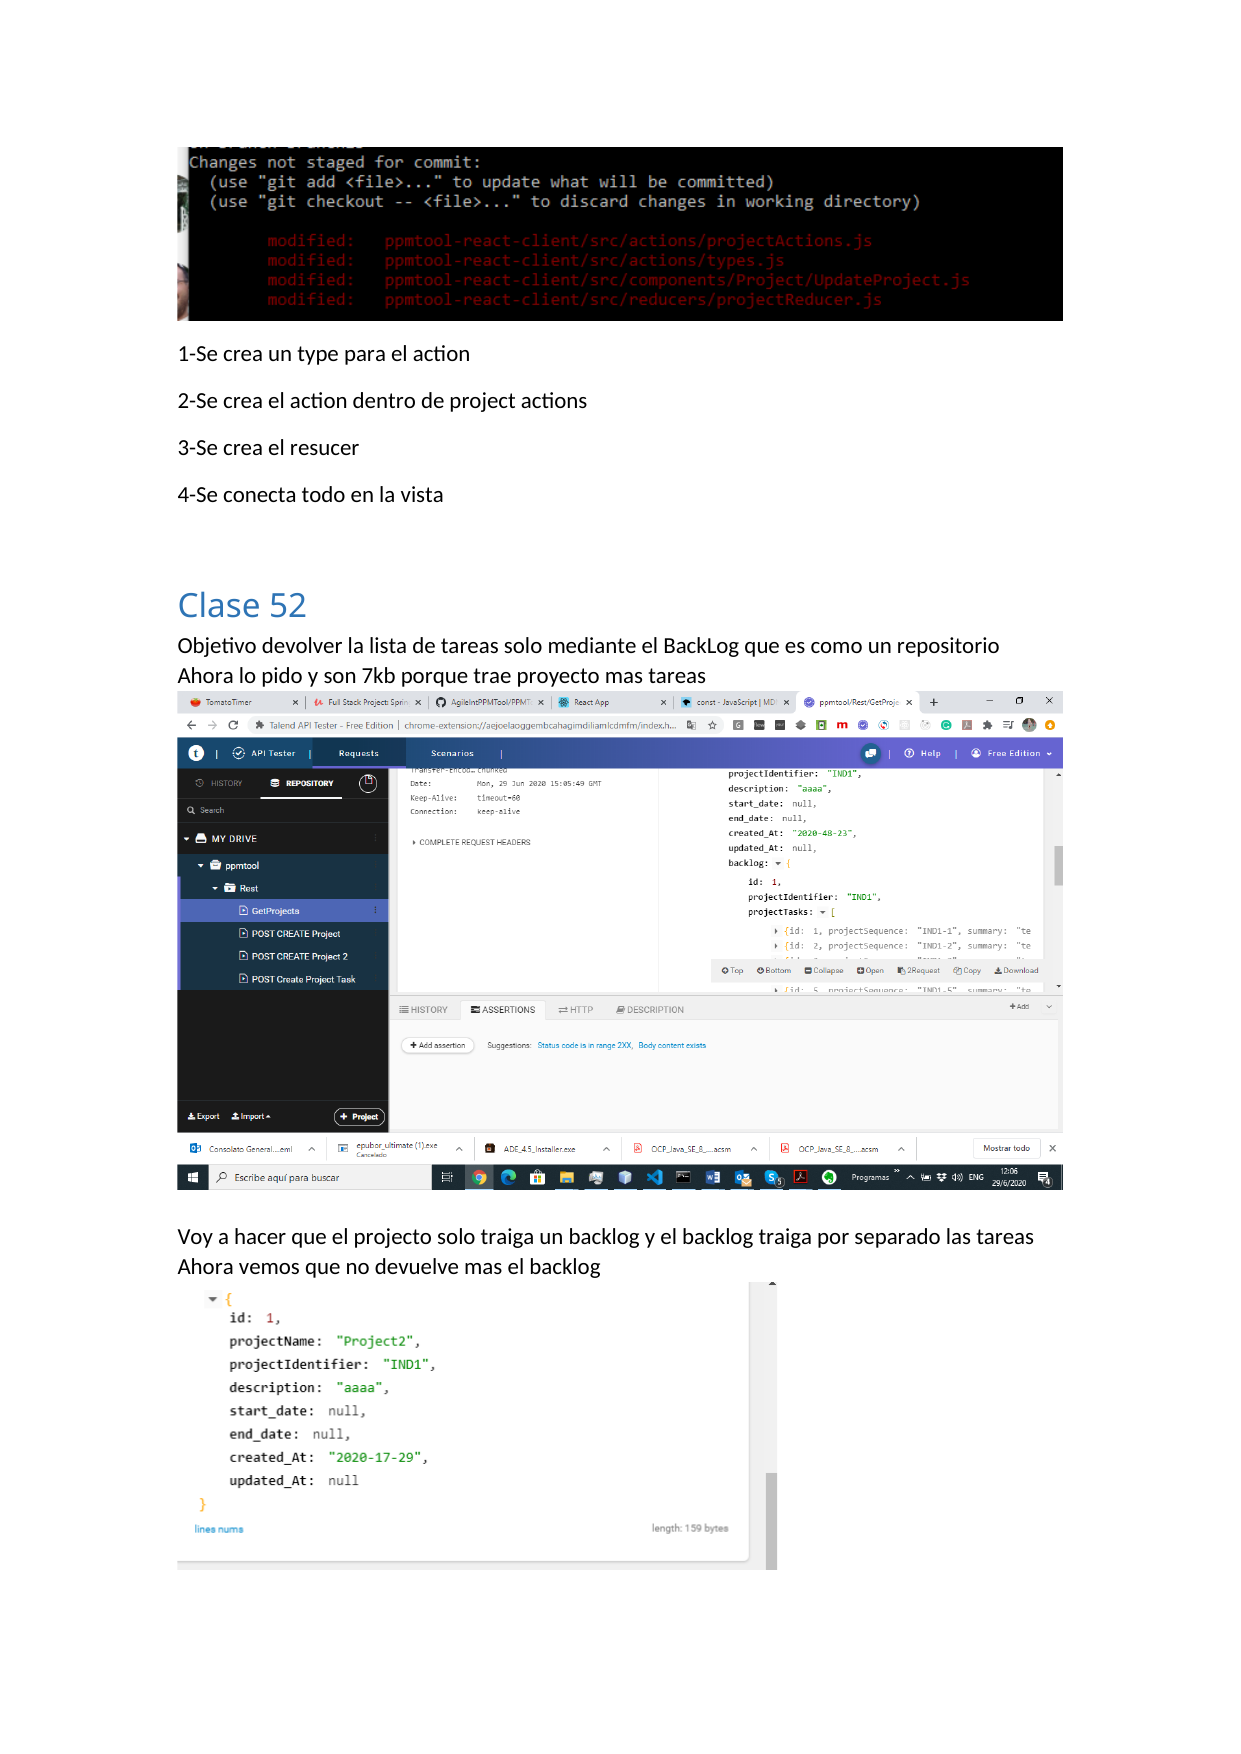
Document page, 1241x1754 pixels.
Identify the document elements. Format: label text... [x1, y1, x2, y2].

text 4-Se conecta todo en la vista [177, 480, 1063, 508]
text 3-Se crea el resucer [177, 433, 1063, 461]
subtitle Clase 52 [177, 582, 1063, 628]
text 2-Se crea el action dentro de project actions [177, 386, 1063, 414]
text Ahora vemos que no devuelve mas el backlog [177, 1252, 1063, 1280]
text 1-Se crea un type para el action [177, 339, 1063, 367]
text Ahora lo pido y son 7kb porque trae proyecto mas tareas [177, 661, 1063, 689]
picture [177, 147, 1063, 321]
picture [177, 1282, 778, 1570]
text Objetivo devolver la lista de tareas solo mediante el BackLog que es como un repositorio [177, 631, 1063, 659]
text Voy a hacer que el projecto solo traiga un backlog y el backlog traiga por separado las tareas [177, 1222, 1063, 1250]
picture [177, 691, 1063, 1190]
